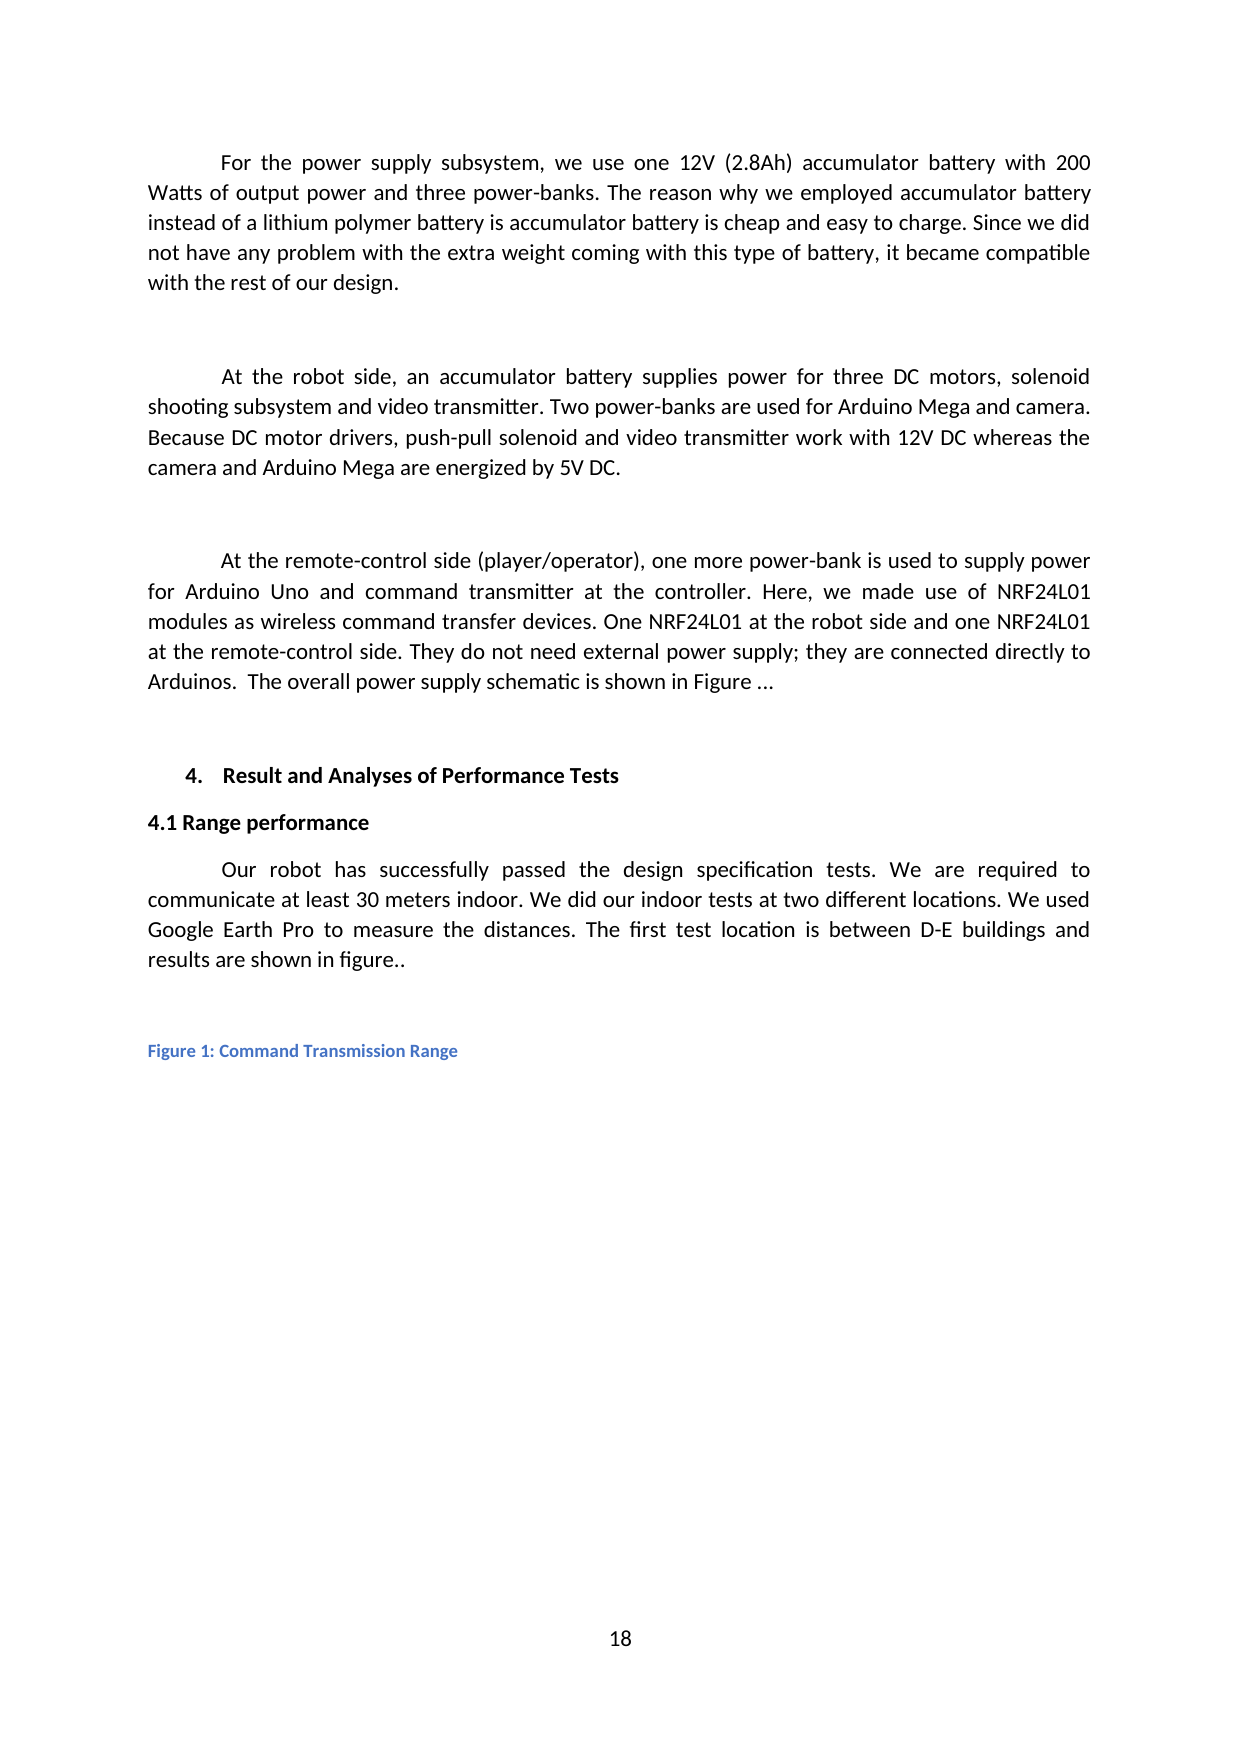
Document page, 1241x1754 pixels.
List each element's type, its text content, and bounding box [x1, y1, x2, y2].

text For the power supply subsystem, we use one 12V (2.8Ah) accumulator battery with 200 Watts of output power and three power-banks. The reason why we employed accumulator battery instead of a lithium polymer battery is accumulator battery is cheap and easy to charge. Since we did not have any problem with the extra weight coming with this type of battery, it became compatible with the rest of our design. [148, 148, 1093, 296]
text At the robot side, an accumulator battery supplies power for three DC motors, solenoid shooting subsystem and video transmitter. Two power-banks are used for Arduino Mega and camera. Because DC motor drivers, push-pull solenoid and video transmitter work with 12V DC whereas the camera and Arduino Mega are energized by 5V DC. [148, 362, 1093, 481]
text 4.1 Range performance [148, 808, 1093, 836]
list Result and Analyses of Performance Tests [185, 761, 1093, 789]
text At the remote-control side (player/operator), one more power-bank is used to supply power for Arduino Uno and command transmitter at the controller. Here, we made use of NRF24L01 modules as wireless command transfer devices. One NRF24L01 at the robot side and one NRF24L01 at the remote-control side. They do not need external power supply; they are connected directly to Arduinos. The overall power supply schematic is shown in Figure ... [148, 547, 1093, 695]
text Figure 1: Command Transmission Range [148, 1039, 1093, 1062]
text Our robot has successfully passed the design specification tests. We are required to communicate at least 30 meters indoor. We did our indoor tests at two different locations. We used Google Earth Pro to measure the distances. The first test location is between D-E buildings and results are shown in figure.. [148, 855, 1093, 973]
